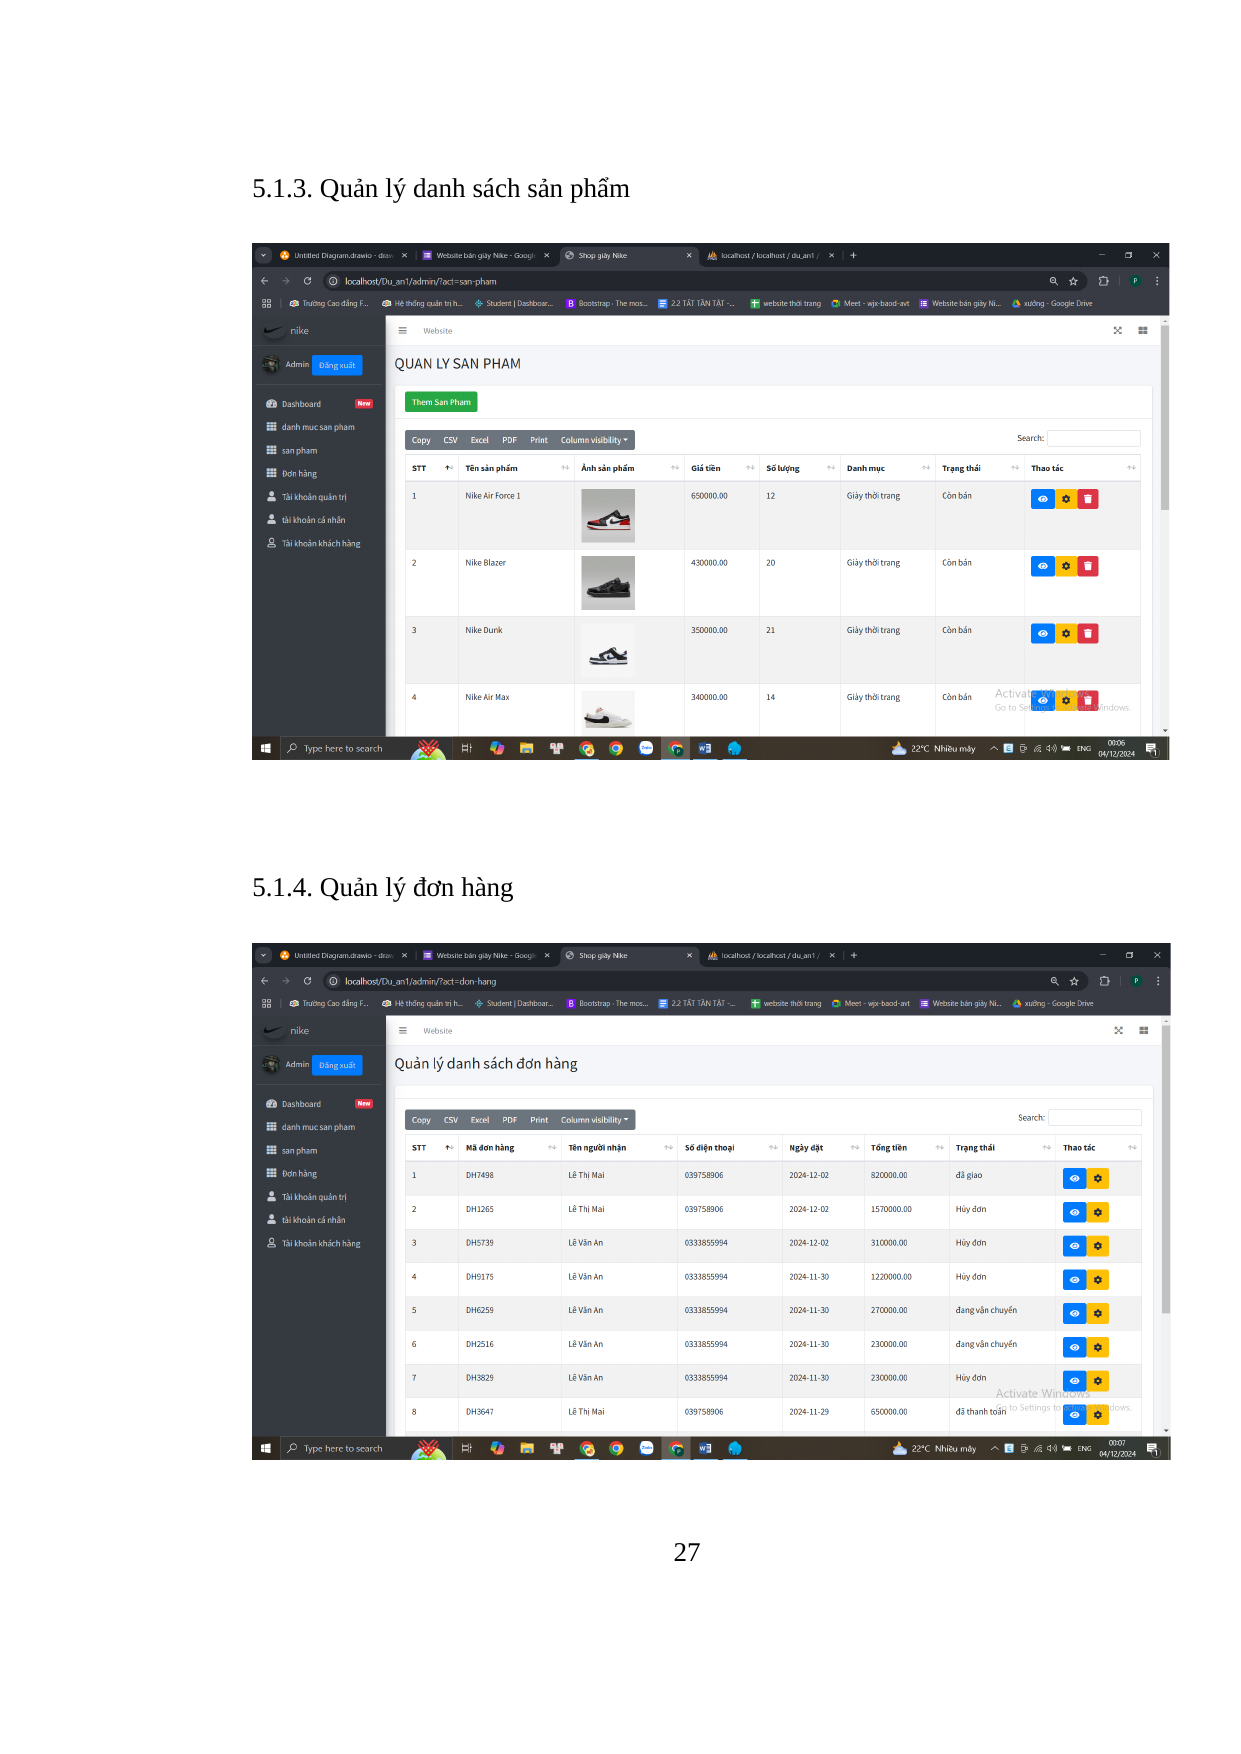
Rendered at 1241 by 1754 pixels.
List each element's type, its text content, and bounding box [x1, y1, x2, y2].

picture [252, 943, 1171, 1460]
picture [252, 243, 1170, 760]
text 5.1.3. Quản lý danh sách sản phẩm [177, 172, 1122, 203]
text 5.1.4. Quản lý đơn hàng [177, 872, 1122, 903]
